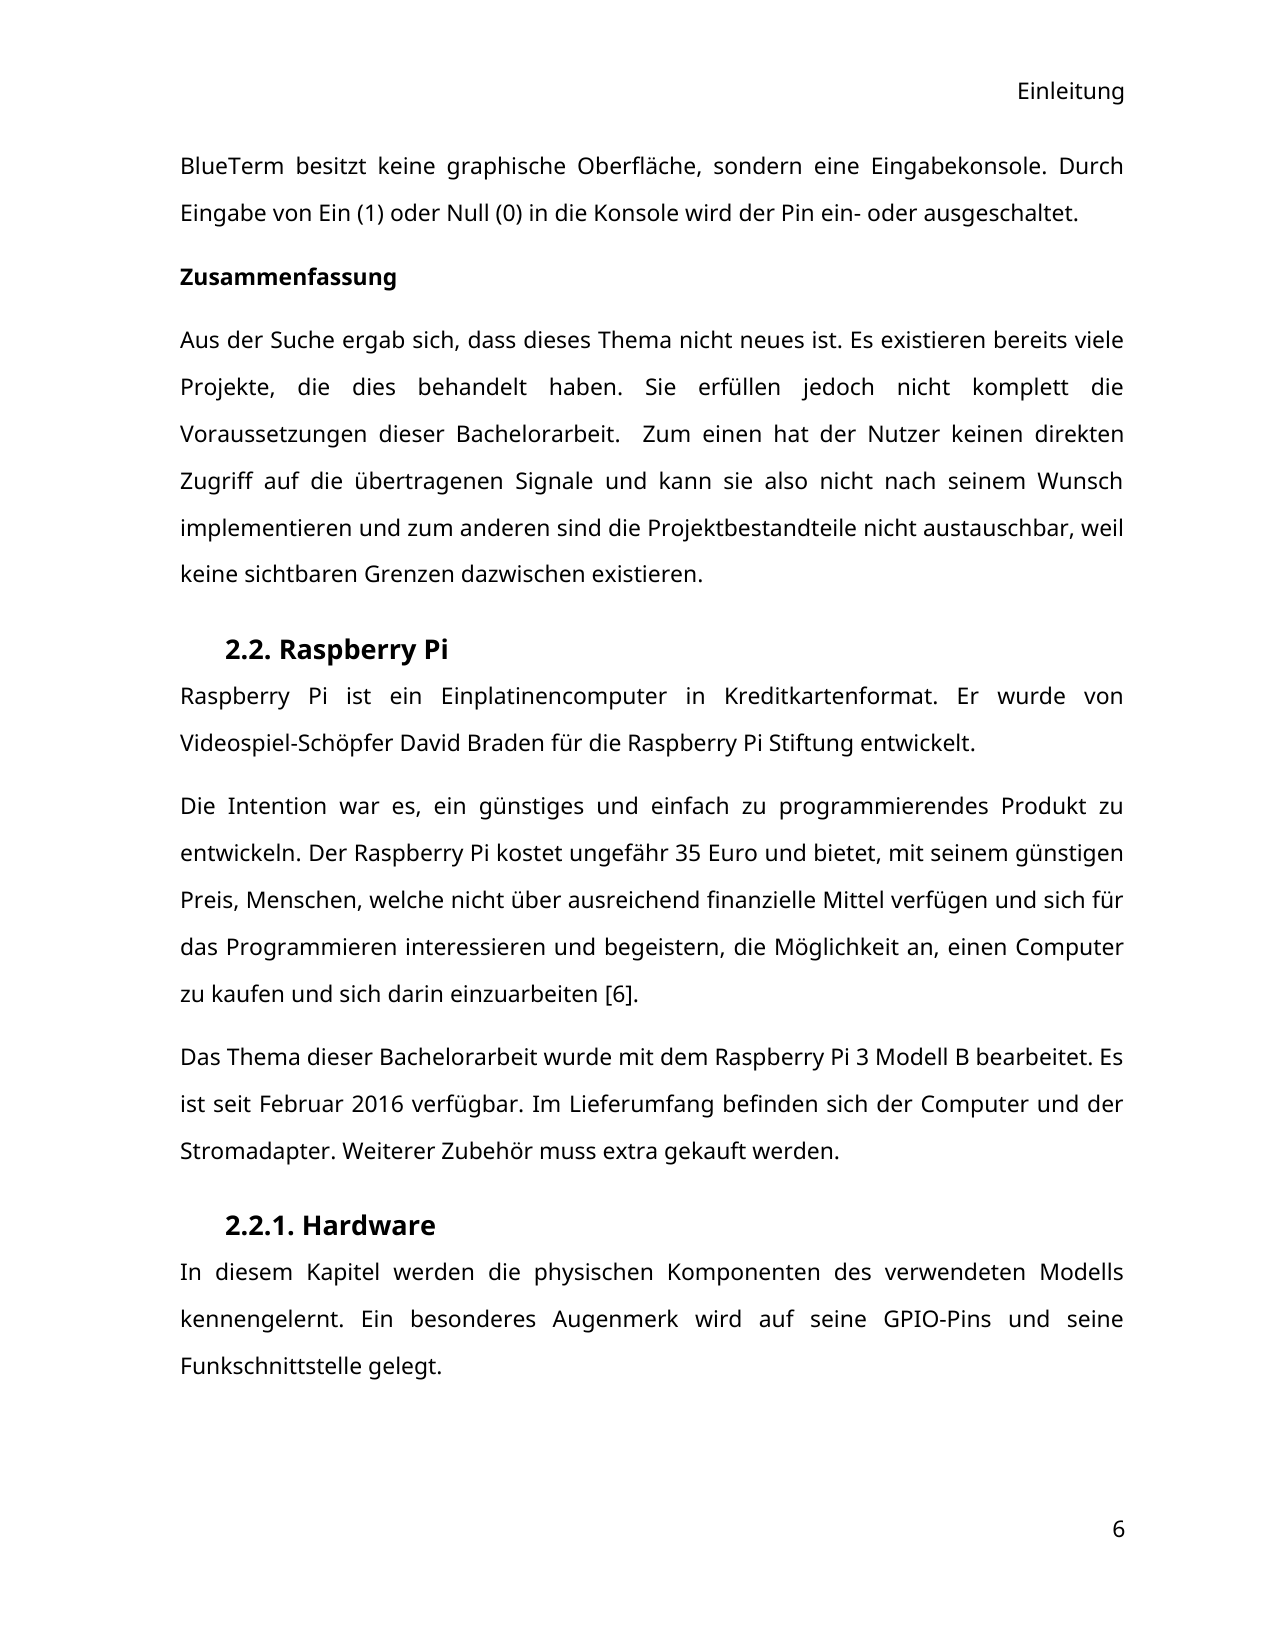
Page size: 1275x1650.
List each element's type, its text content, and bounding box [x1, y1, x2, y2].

subtitle Hardware [225, 1207, 1125, 1243]
text Das Thema dieser Bachelorarbeit wurde mit dem Raspberry Pi 3 Modell B bearbeitet. Es ist seit Februar 2016 verfügbar. Im Lieferumfang befinden sich der Computer und der Stromadapter. Weiterer Zubehör muss extra gekauft werden. [180, 1041, 1125, 1166]
text Raspberry Pi ist ein Einplatinencomputer in Kreditkartenformat. Er wurde von Videospiel-Schöpfer David Braden für die Raspberry Pi Stiftung entwickelt. [180, 679, 1125, 758]
text Aus der Suche ergab sich, dass dieses Thema nicht neues ist. Es existieren bereits viele Projekte, die dies behandelt haben. Sie erfüllen jedoch nicht komplett die Voraussetzungen dieser Bachelorarbeit. Zum einen hat der Nutzer keinen direkten Zugriff auf die übertragenen Signale und kann sie also nicht nach seinem Wunsch implementieren und zum anderen sind die Projektbestandteile nicht austauschbar, weil keine sichtbaren Grenzen dazwischen existieren. [180, 324, 1125, 589]
text Die Intention war es, ein günstiges und einfach zu programmierendes Produkt zu entwickeln. Der Raspberry Pi kostet ungefähr 35 Euro und bietet, mit seinem günstigen Preis, Menschen, welche nicht über ausreichend finanzielle Mittel verfügen und sich für das Programmieren interessieren und begeistern, die Möglichkeit an, einen Computer zu kaufen und sich darin einzuarbeiten . [180, 790, 1125, 1009]
text In diesem Kapitel werden die physischen Komponenten des verwendeten Modells kennengelernt. Ein besonderes Augenmerk wird auf seine GPIO-Pins und seine Funkschnittstelle gelegt. [180, 1256, 1125, 1381]
subtitle Raspberry Pi [225, 630, 1125, 667]
text Zusammenfassung [180, 260, 1125, 292]
text BlueTerm besitzt keine graphische Oberfläche, sondern eine Eingabekonsole. Durch Eingabe von Ein (1) oder Null (0) in die Konsole wird der Pin ein- oder ausgeschaltet. [180, 150, 1125, 228]
